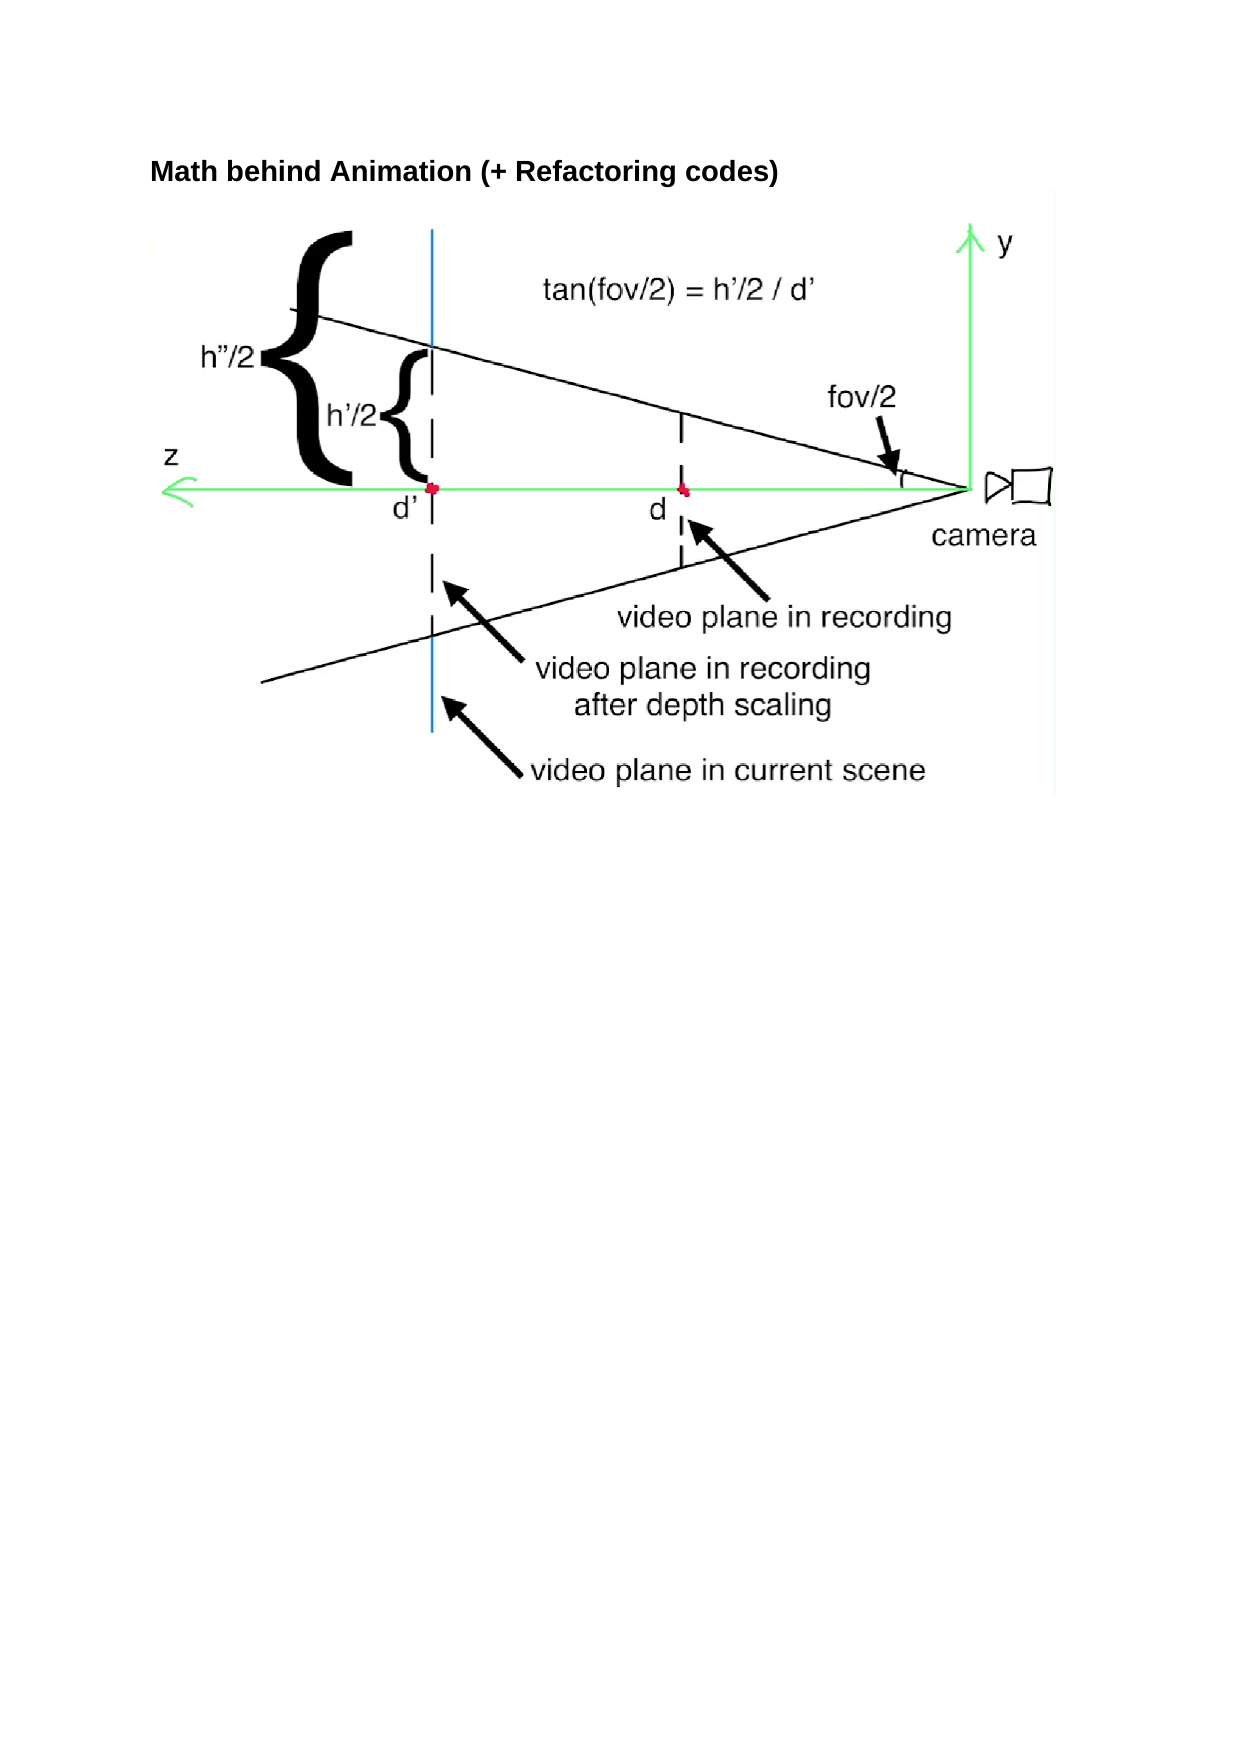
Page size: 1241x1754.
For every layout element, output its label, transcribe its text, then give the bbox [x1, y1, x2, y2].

picture [150, 190, 1056, 796]
subtitle Math behind Animation (+ Refactoring codes) [150, 154, 1090, 188]
